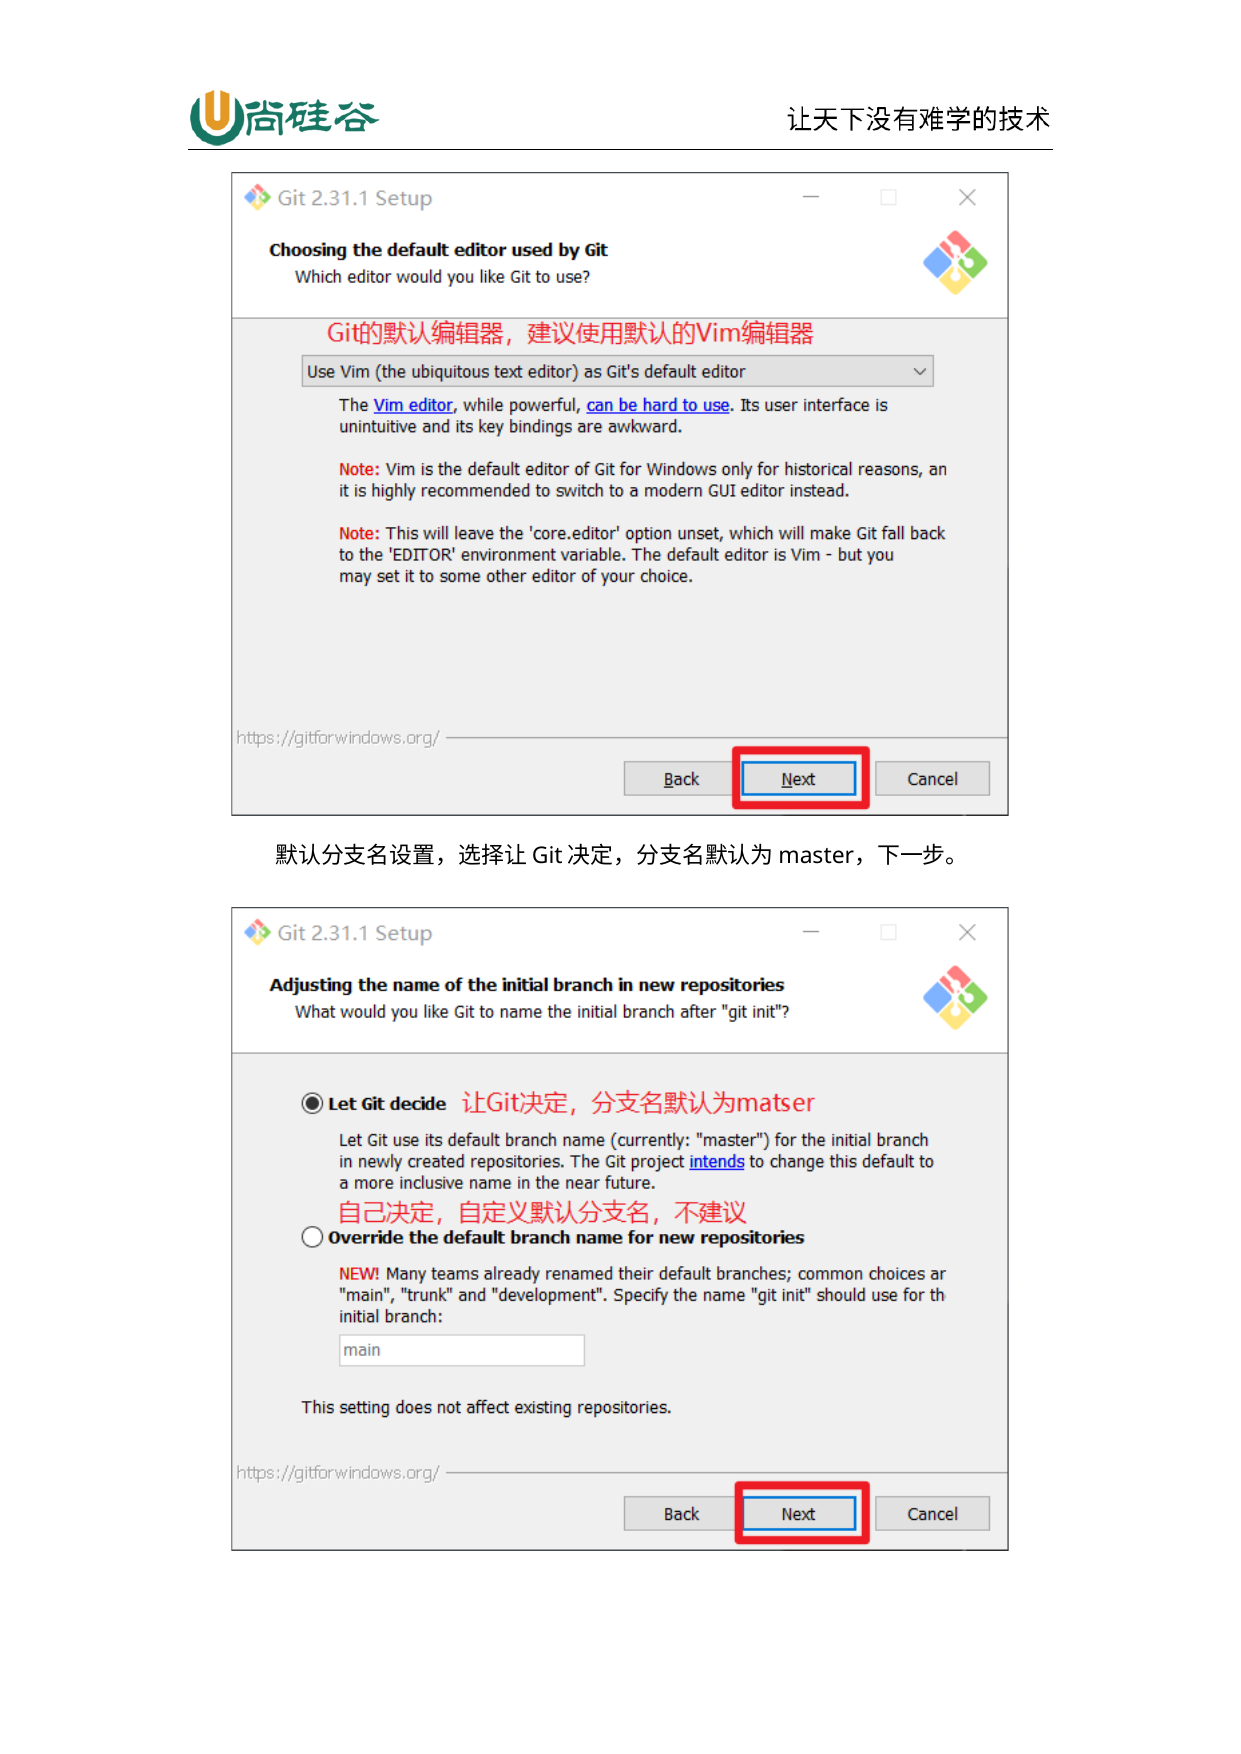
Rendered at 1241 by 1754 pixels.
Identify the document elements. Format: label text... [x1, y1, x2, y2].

text 默认分支名设置，选择让Git决定，分支名默认为master，下一步。 [231, 837, 1053, 870]
picture [231, 907, 1009, 1551]
picture [187, 88, 1053, 147]
picture [231, 172, 1009, 816]
